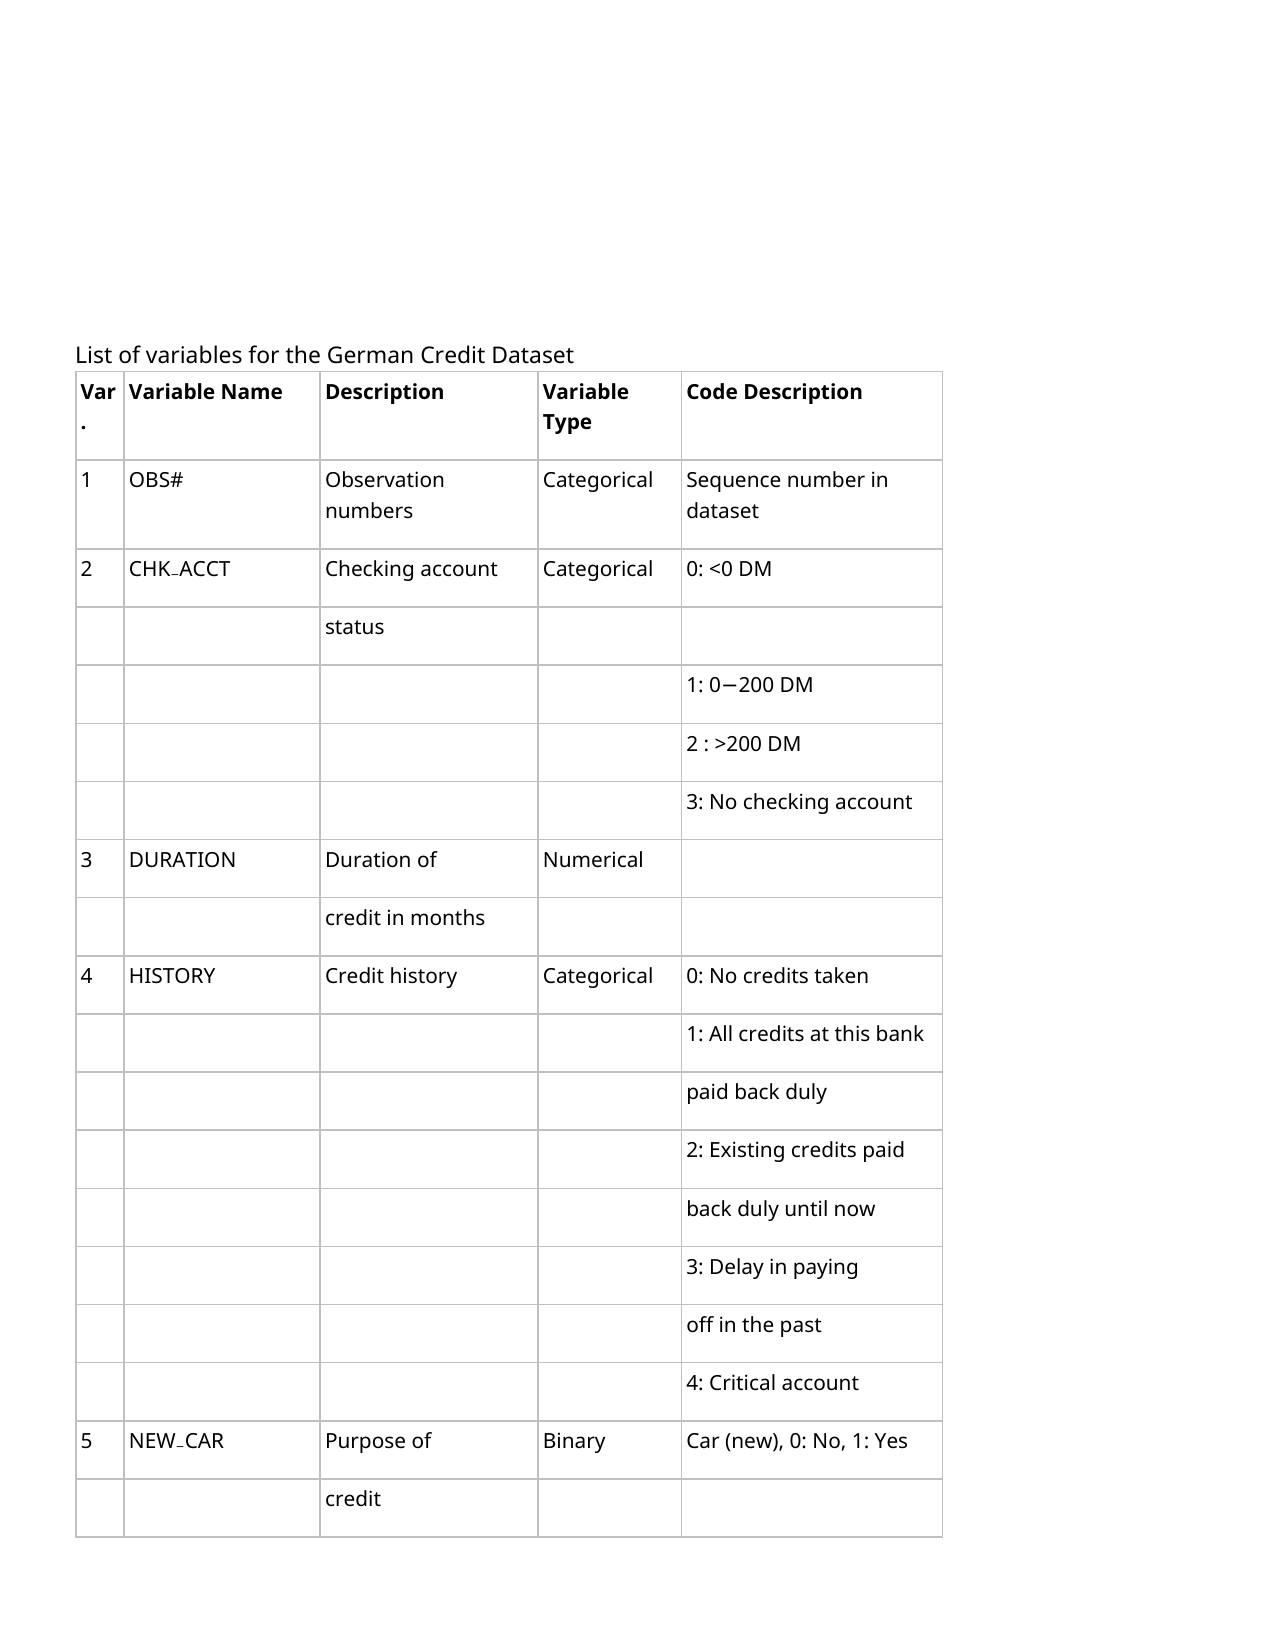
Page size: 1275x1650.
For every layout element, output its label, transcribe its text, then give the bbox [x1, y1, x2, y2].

table_cell [77, 1480, 123, 1536]
table_cell [125, 1480, 319, 1536]
table_cell Credit history [321, 957, 537, 1013]
table_cell [539, 724, 681, 781]
table_cell DURATION [125, 840, 319, 897]
table_cell [77, 666, 123, 722]
table_cell [682, 1480, 942, 1536]
table_cell 4: Critical account [682, 1363, 942, 1420]
table_cell [321, 666, 537, 722]
table_cell Categorical [539, 957, 681, 1013]
table_cell [539, 666, 681, 722]
table_cell [77, 1363, 123, 1420]
table_cell [539, 898, 681, 955]
table_cell [77, 608, 123, 664]
table_cell [321, 782, 537, 839]
table_cell [125, 1073, 319, 1129]
table_cell Categorical [539, 550, 681, 606]
table_header Variable Name [125, 372, 319, 459]
table_cell [321, 1363, 537, 1420]
table_cell [77, 1073, 123, 1129]
table_cell [77, 724, 123, 781]
table_cell [125, 1189, 319, 1246]
table_cell [125, 1015, 319, 1071]
table_cell [539, 1189, 681, 1246]
table_cell [539, 1247, 681, 1304]
table_cell 5 [77, 1422, 123, 1478]
table_cell 0: <0 DM [682, 550, 942, 606]
table_cell [125, 1305, 319, 1362]
table_header Description [321, 372, 537, 459]
table_cell [321, 1247, 537, 1304]
table_cell Sequence number in dataset [682, 461, 942, 548]
table_cell [321, 1189, 537, 1246]
table_cell Checking account [321, 550, 537, 606]
table_cell [682, 898, 942, 955]
table_cell [539, 608, 681, 664]
table_cell [125, 1131, 319, 1187]
table_cell Duration of [321, 840, 537, 897]
table_cell 3: Delay in paying [682, 1247, 942, 1304]
table_cell Observation numbers [321, 461, 537, 548]
table_cell [539, 1305, 681, 1362]
table_cell paid back duly [682, 1073, 942, 1129]
table_cell credit in months [321, 898, 537, 955]
table_cell [321, 1073, 537, 1129]
table_cell 1: All credits at this bank [682, 1015, 942, 1071]
table_cell [321, 724, 537, 781]
table_cell OBS# [125, 461, 319, 548]
table_cell 2: Existing credits paid [682, 1131, 942, 1187]
table_header Var. [77, 372, 123, 459]
table_cell [125, 666, 319, 722]
table_cell Purpose of [321, 1422, 537, 1478]
table_cell [125, 898, 319, 955]
table_cell [77, 1305, 123, 1362]
table_cell [125, 1247, 319, 1304]
table_cell [77, 782, 123, 839]
table_cell [539, 1073, 681, 1129]
table_cell [77, 898, 123, 955]
table_cell [77, 1189, 123, 1246]
table_cell [77, 1131, 123, 1187]
table_cell Categorical [539, 461, 681, 548]
table_cell 2 [77, 550, 123, 606]
table_cell Car (new), 0: No, 1: Yes [682, 1422, 942, 1478]
table_cell 1 [77, 461, 123, 548]
table_cell [321, 1131, 537, 1187]
table_cell credit [321, 1480, 537, 1536]
table_cell [77, 1015, 123, 1071]
table_cell [321, 1015, 537, 1071]
table_cell [539, 1131, 681, 1187]
table_cell [682, 608, 942, 664]
table_cell [539, 1480, 681, 1536]
table_cell [539, 1015, 681, 1071]
table_cell status [321, 608, 537, 664]
table_cell off in the past [682, 1305, 942, 1362]
table_cell [539, 1363, 681, 1420]
table_cell Numerical [539, 840, 681, 897]
table_cell HISTORY [125, 957, 319, 1013]
table_cell Binary [539, 1422, 681, 1478]
table_cell [125, 724, 319, 781]
table_cell [77, 1247, 123, 1304]
table_header Code Description [682, 372, 942, 459]
table_cell 2 : >200 DM [682, 724, 942, 781]
table_cell NEW−CAR [125, 1422, 319, 1478]
table_cell 3 [77, 840, 123, 897]
table_cell 3: No checking account [682, 782, 942, 839]
table_header Variable Type [539, 372, 681, 459]
table_cell back duly until now [682, 1189, 942, 1246]
table_cell [321, 1305, 537, 1362]
table_cell [539, 782, 681, 839]
table_cell [125, 1363, 319, 1420]
text List of variables for the German Credit Dataset [75, 339, 1200, 371]
table_cell [682, 840, 942, 897]
table_cell 1: 0−200 DM [682, 666, 942, 722]
table_cell 4 [77, 957, 123, 1013]
table_cell [125, 608, 319, 664]
table_cell 0: No credits taken [682, 957, 942, 1013]
table_cell [125, 782, 319, 839]
table_cell CHK−ACCT [125, 550, 319, 606]
